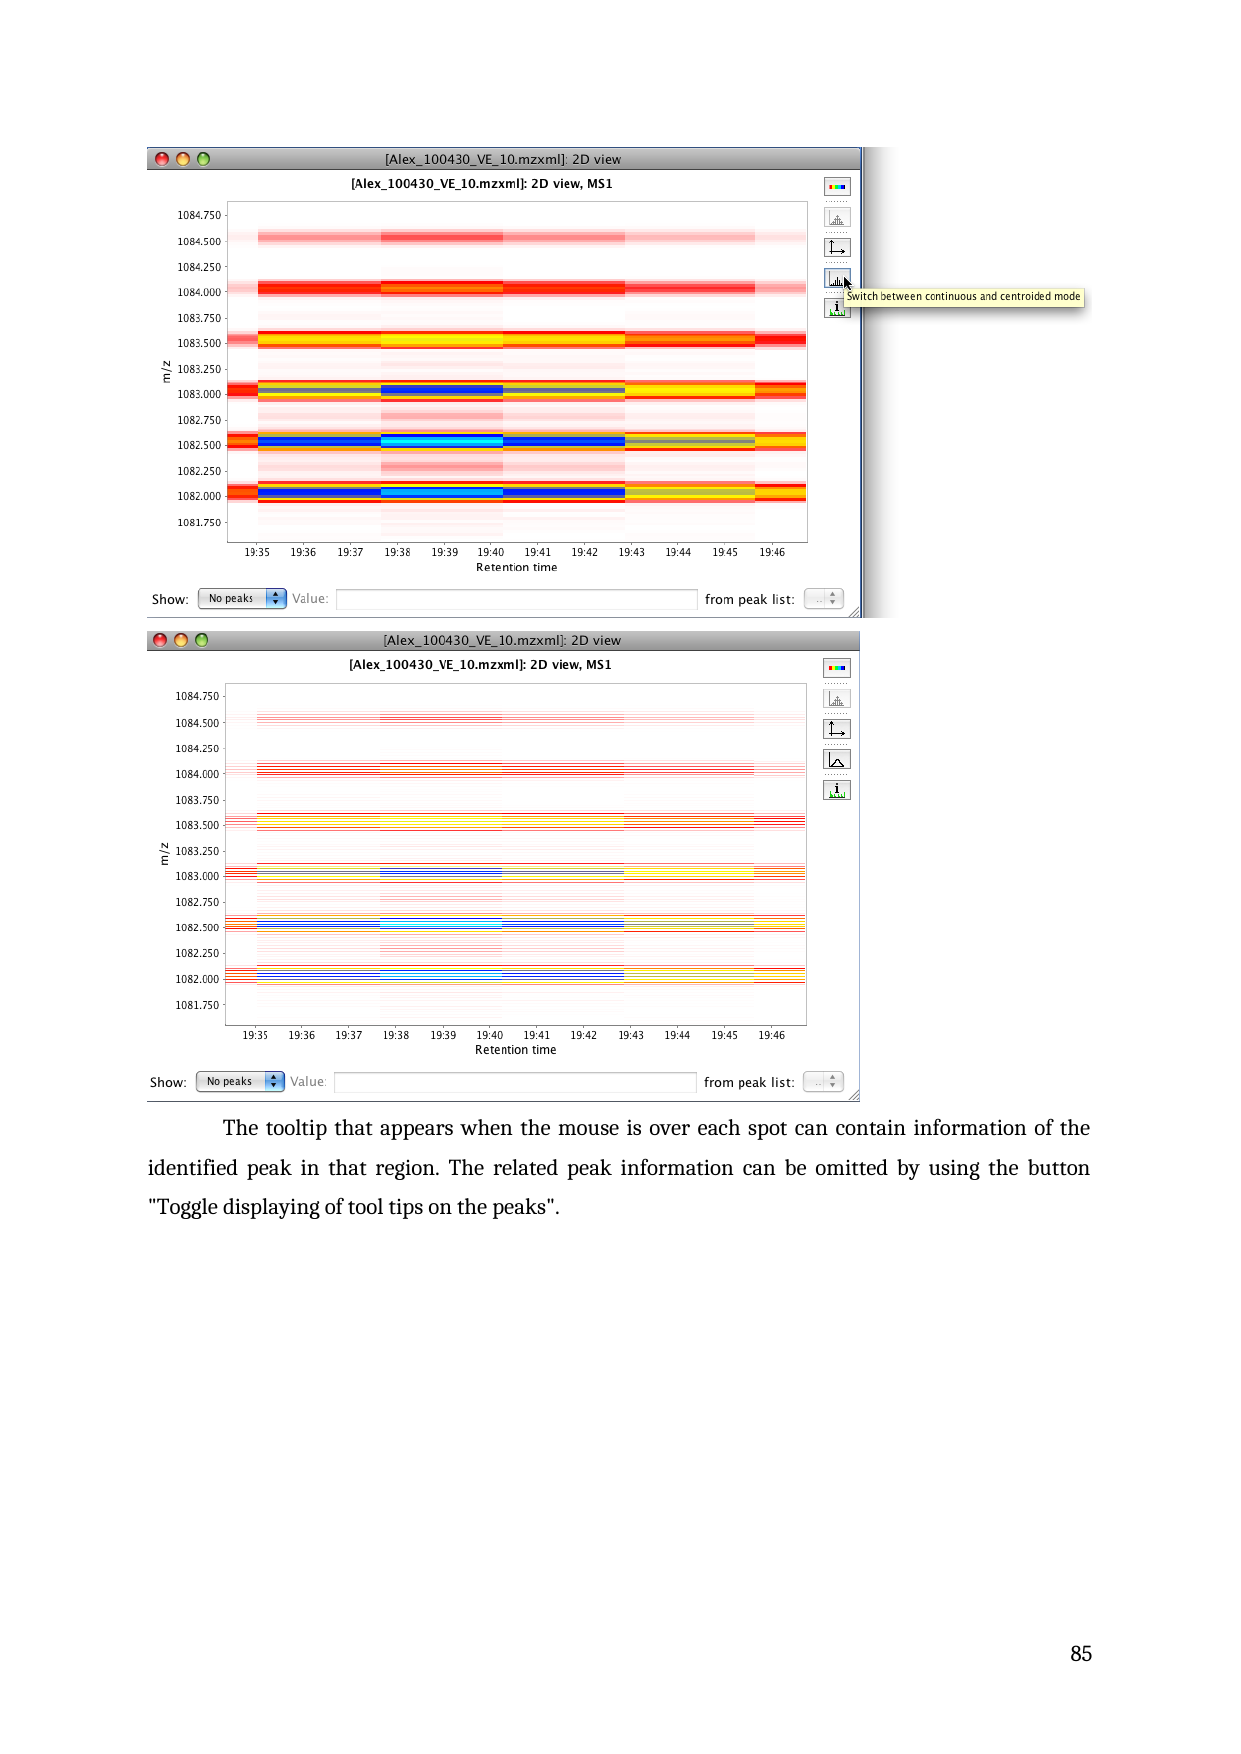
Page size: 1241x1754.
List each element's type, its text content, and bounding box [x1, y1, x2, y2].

picture [147, 147, 1092, 618]
picture [147, 631, 860, 1102]
text The tooltip that appears when the mouse is over each spot can contain information of the identified peak in that region. The related peak information can be omitted by using the button "Toggle displaying of tool tips on the peaks". [148, 1115, 1092, 1220]
